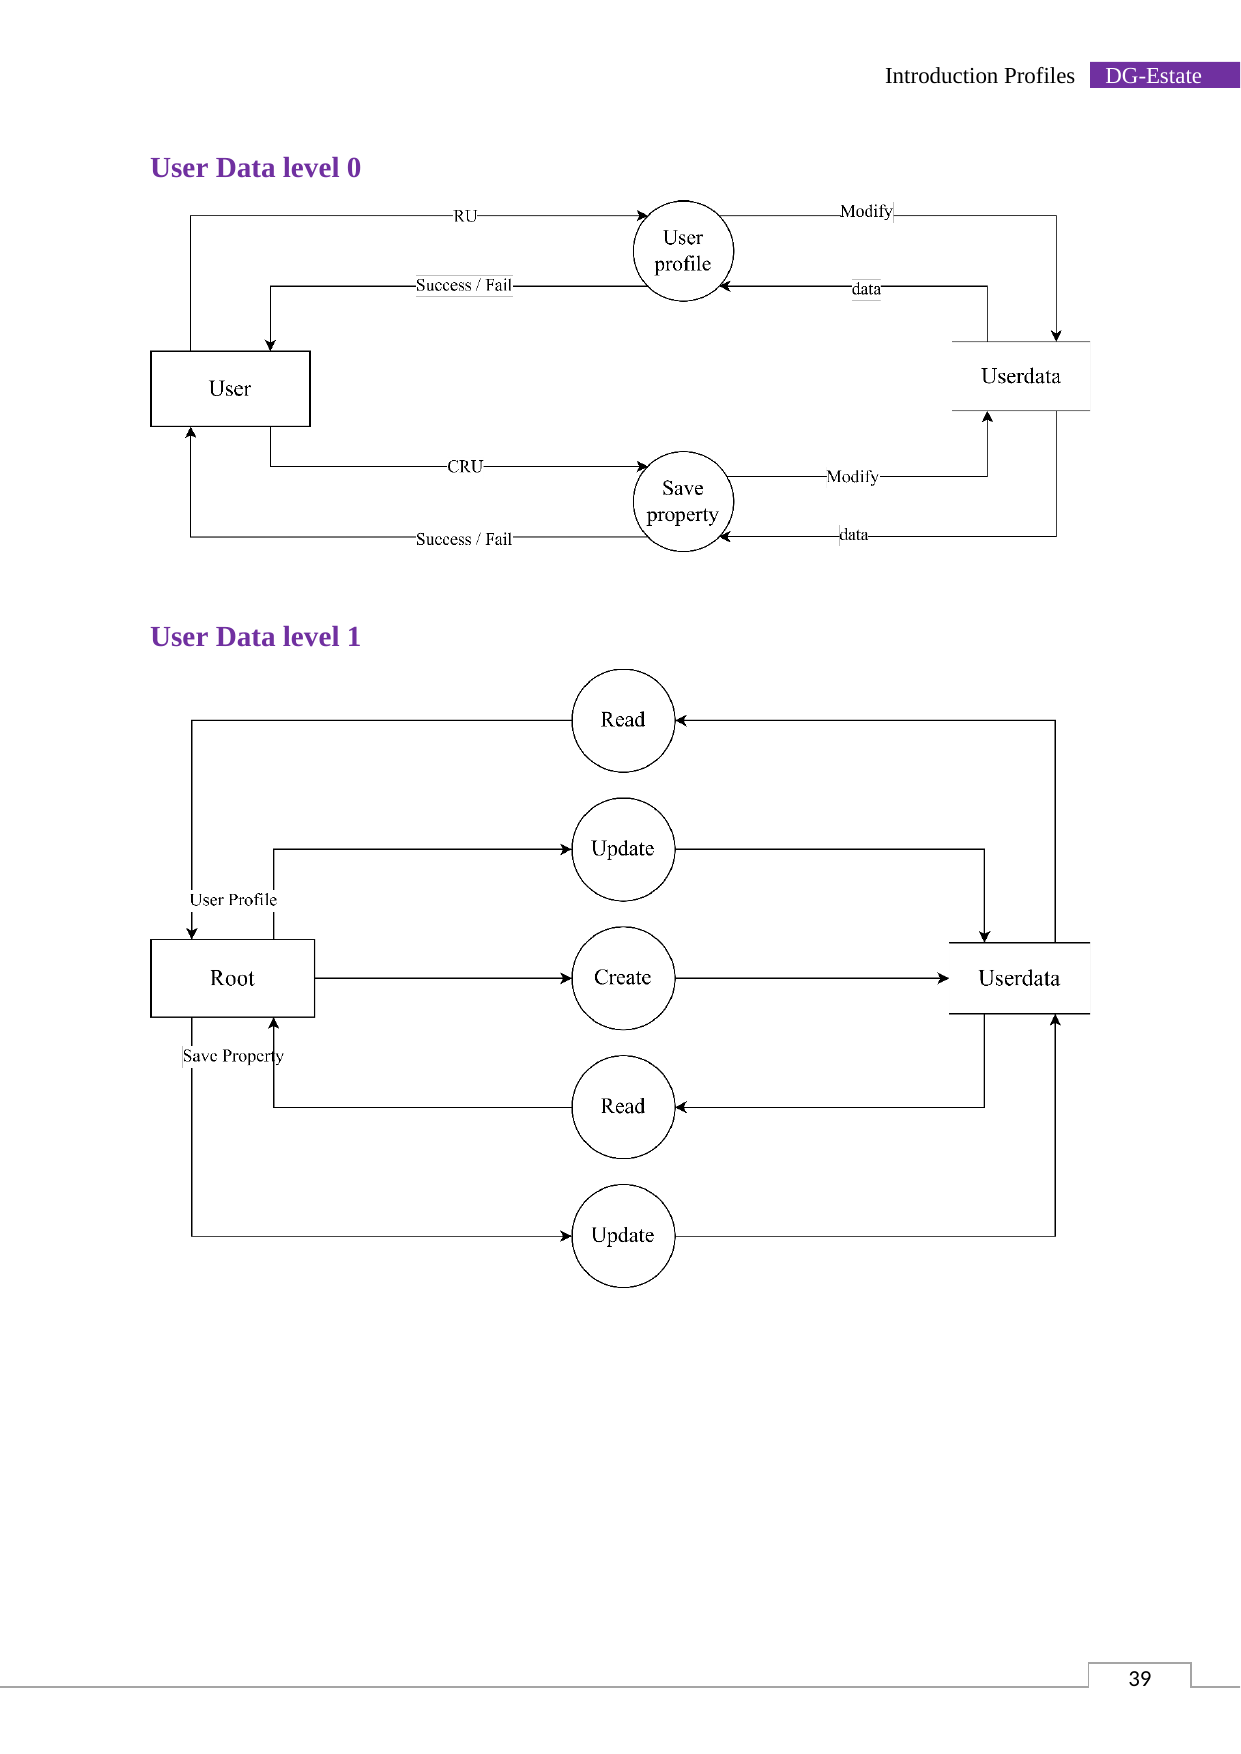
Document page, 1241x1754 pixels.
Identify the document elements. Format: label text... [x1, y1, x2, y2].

title User Data level 0 [150, 150, 1090, 183]
picture [150, 200, 1091, 552]
picture [150, 669, 1091, 1288]
title User Data level 1 [150, 619, 1090, 652]
